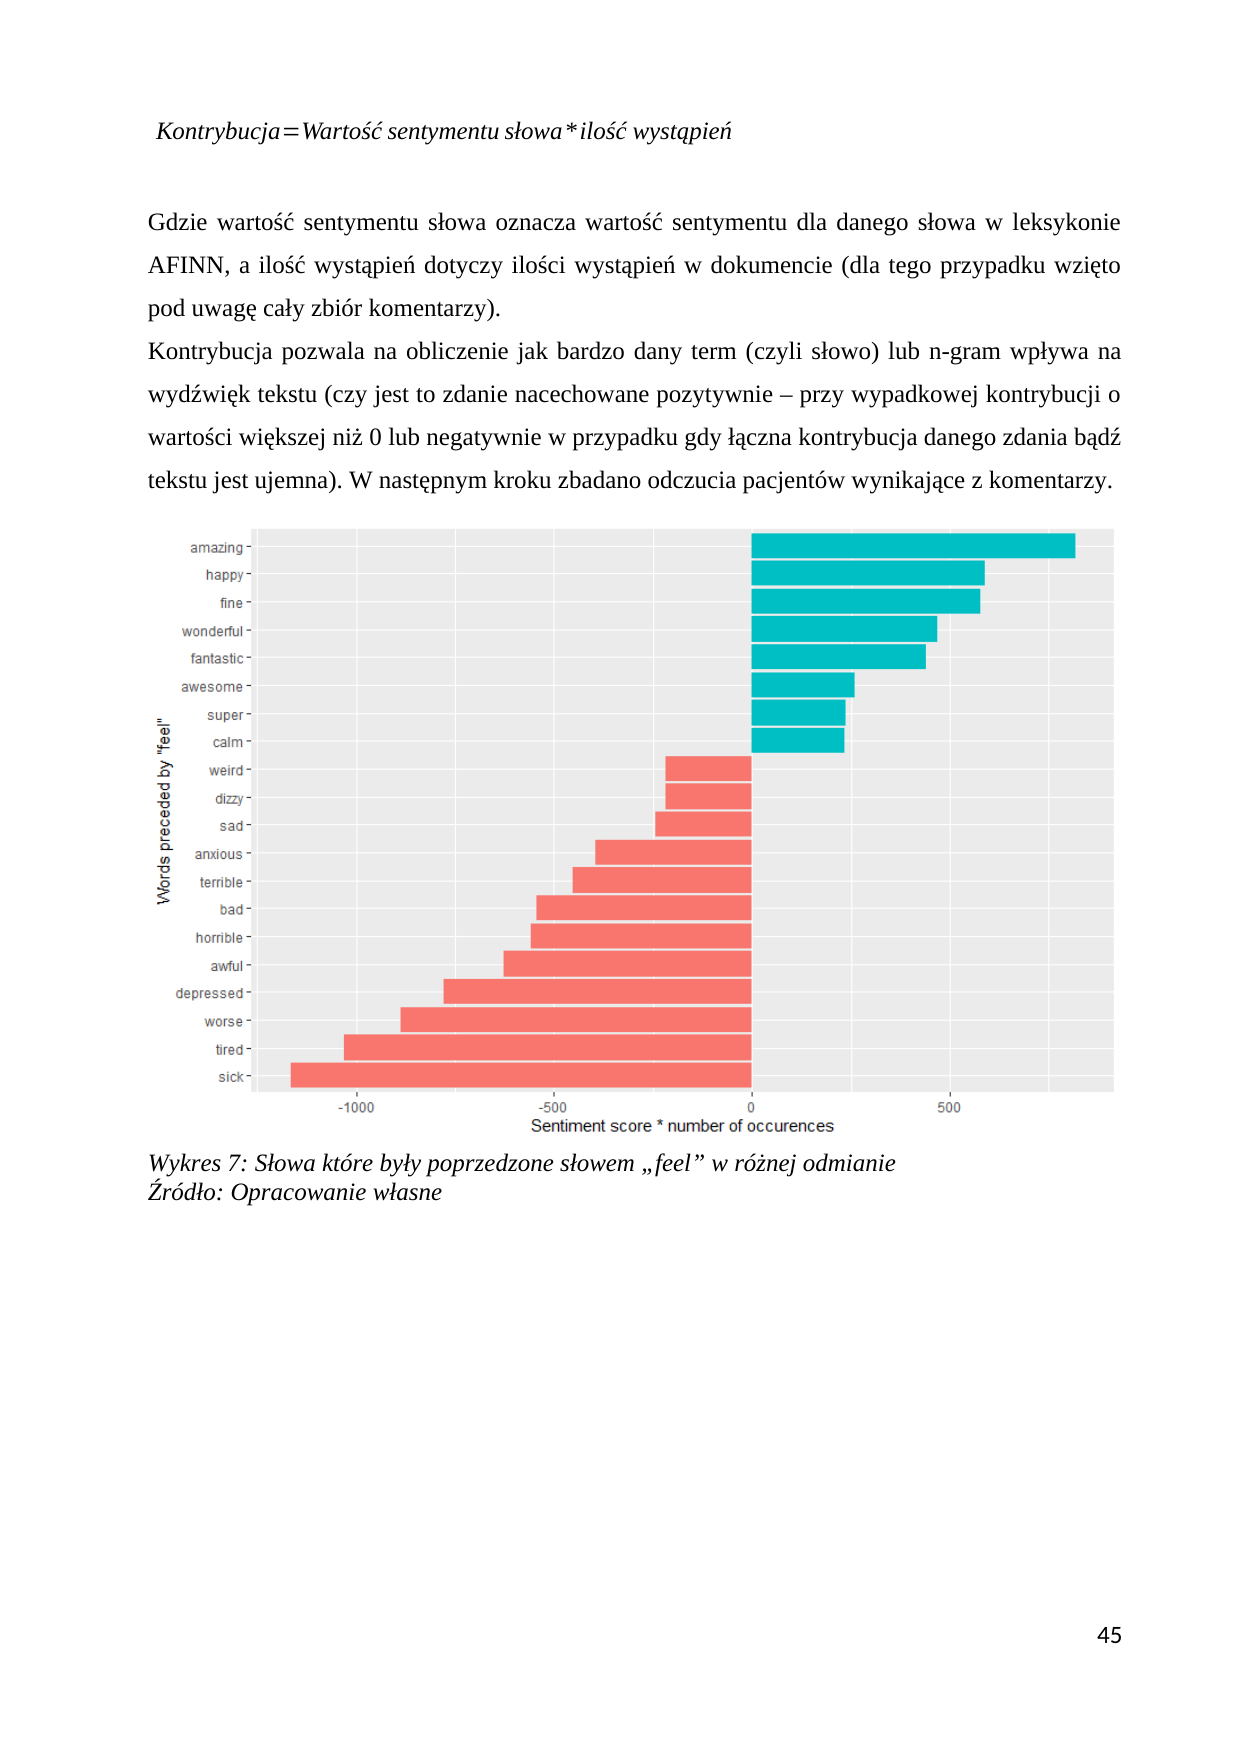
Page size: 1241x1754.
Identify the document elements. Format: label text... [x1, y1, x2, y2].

picture [147, 521, 1123, 1143]
text Kontrybucja pozwala na obliczenie jak bardzo dany term (czyli słowo) lub n-gram wpływa na wydźwięk tekstu (czy jest to zdanie nacechowane pozytywnie – przy wypadkowej kontrybucji o wartości większej niż 0 lub negatywnie w przypadku gdy łączna kontrybucja danego zdania bądź tekstu jest ujemna). W następnym kroku zbadano odczucia pacjentów wynikające z komentarzy. [148, 336, 1122, 494]
text Gdzie wartość sentymentu słowa oznacza wartość sentymentu dla danego słowa w leksykonie AFINN, a ilość wystąpień dotyczy ilości wystąpień w dokumencie (dla tego przypadku wzięto pod uwagę cały zbiór komentarzy). [148, 207, 1122, 322]
